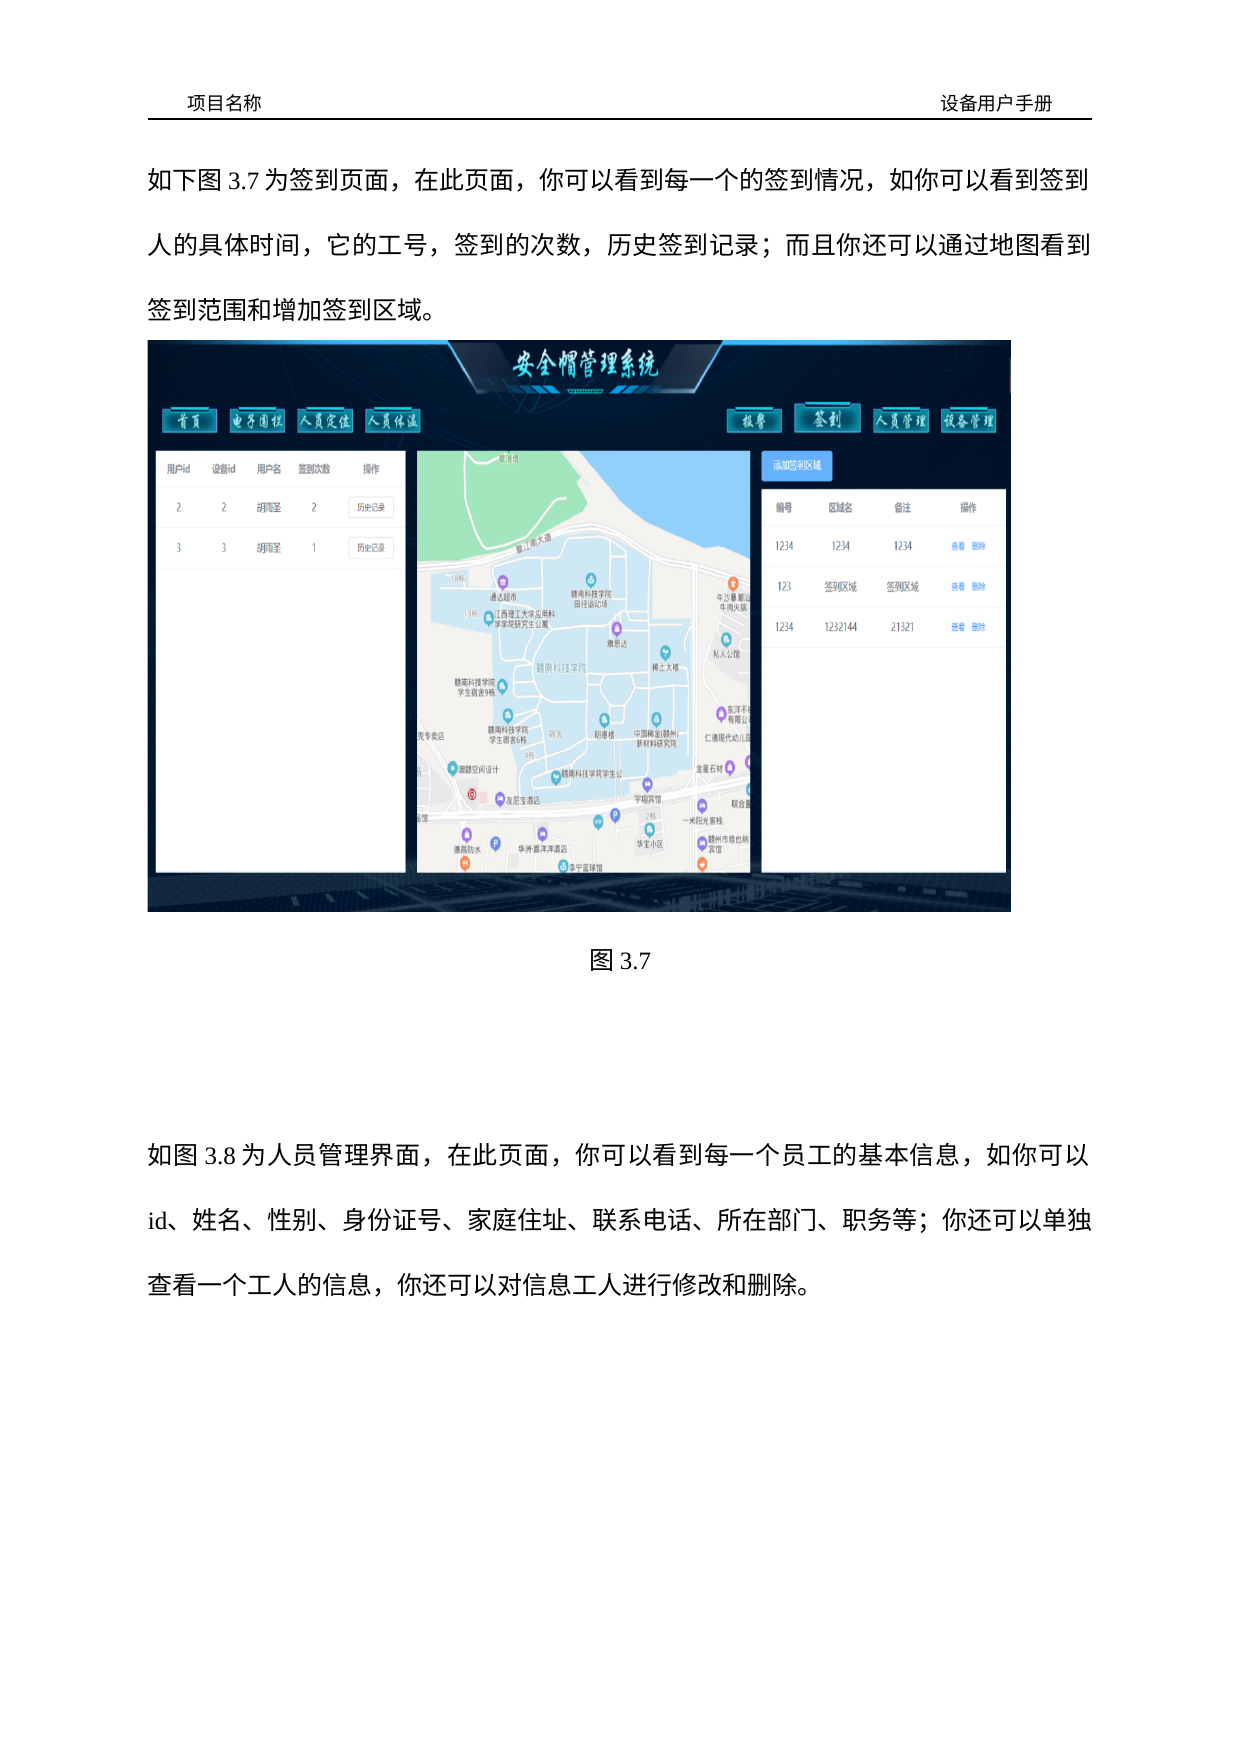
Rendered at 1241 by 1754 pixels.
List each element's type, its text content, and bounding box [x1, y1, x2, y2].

text 图3.7 [148, 926, 1092, 991]
text 如图3.8为人员管理界面，在此页面，你可以看到每一个员工的基本信息，如你可以id、姓名、性别、身份证号、家庭住址、联系电话、所在部门、职务等；你还可以单独查看一个工人的信息，你还可以对信息工人进行修改和删除。 [148, 1121, 1092, 1316]
picture [147, 340, 1011, 912]
text 如下图3.7为签到页面，在此页面，你可以看到每一个的签到情况，如你可以看到签到人的具体时间，它的工号，签到的次数，历史签到记录；而且你还可以通过地图看到签到范围和增加签到区域。 [148, 146, 1092, 341]
